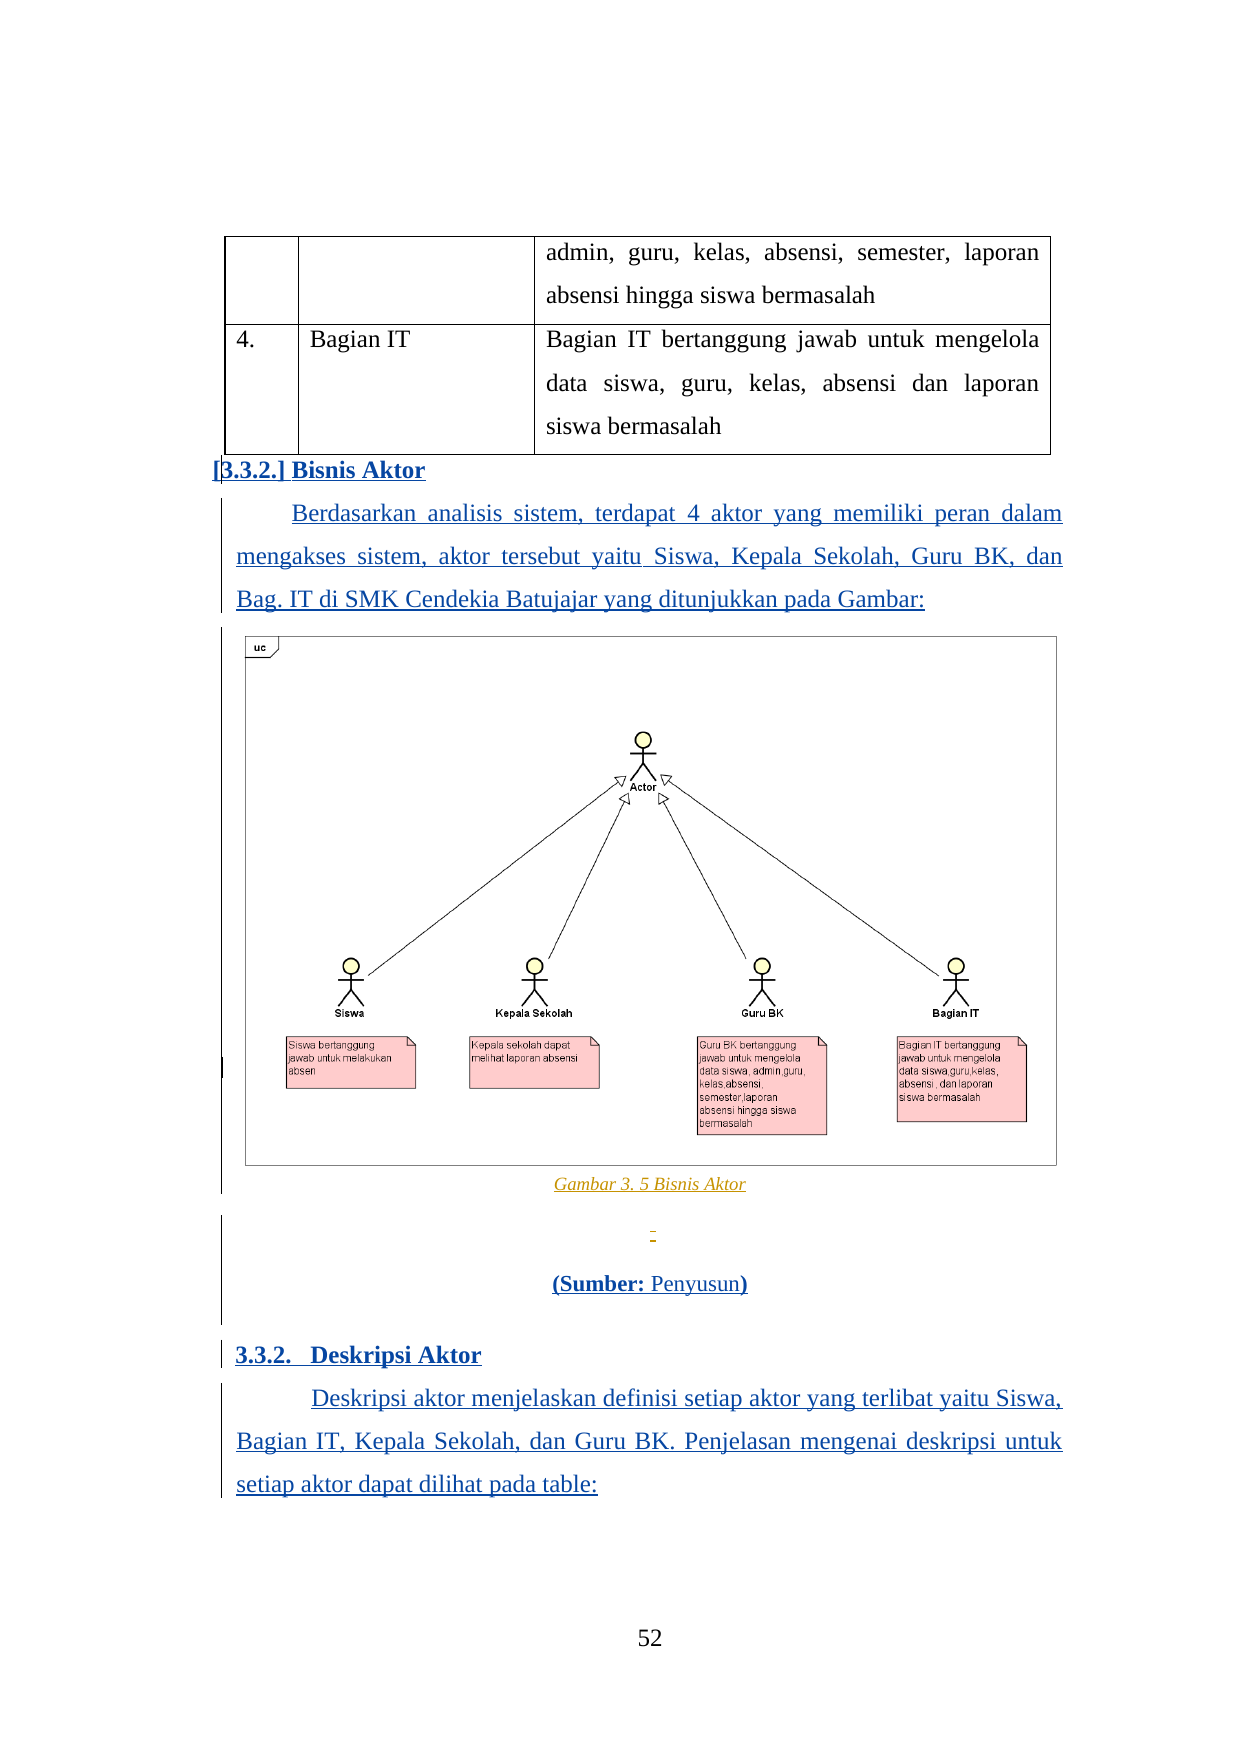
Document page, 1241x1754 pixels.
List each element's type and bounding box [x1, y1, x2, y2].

table_cell [299, 325, 534, 454]
table_cell [226, 325, 298, 454]
picture [236, 627, 1063, 1173]
table_cell [535, 237, 1050, 323]
table_cell [226, 237, 298, 323]
table_cell [535, 325, 1050, 454]
table_cell [299, 237, 534, 323]
